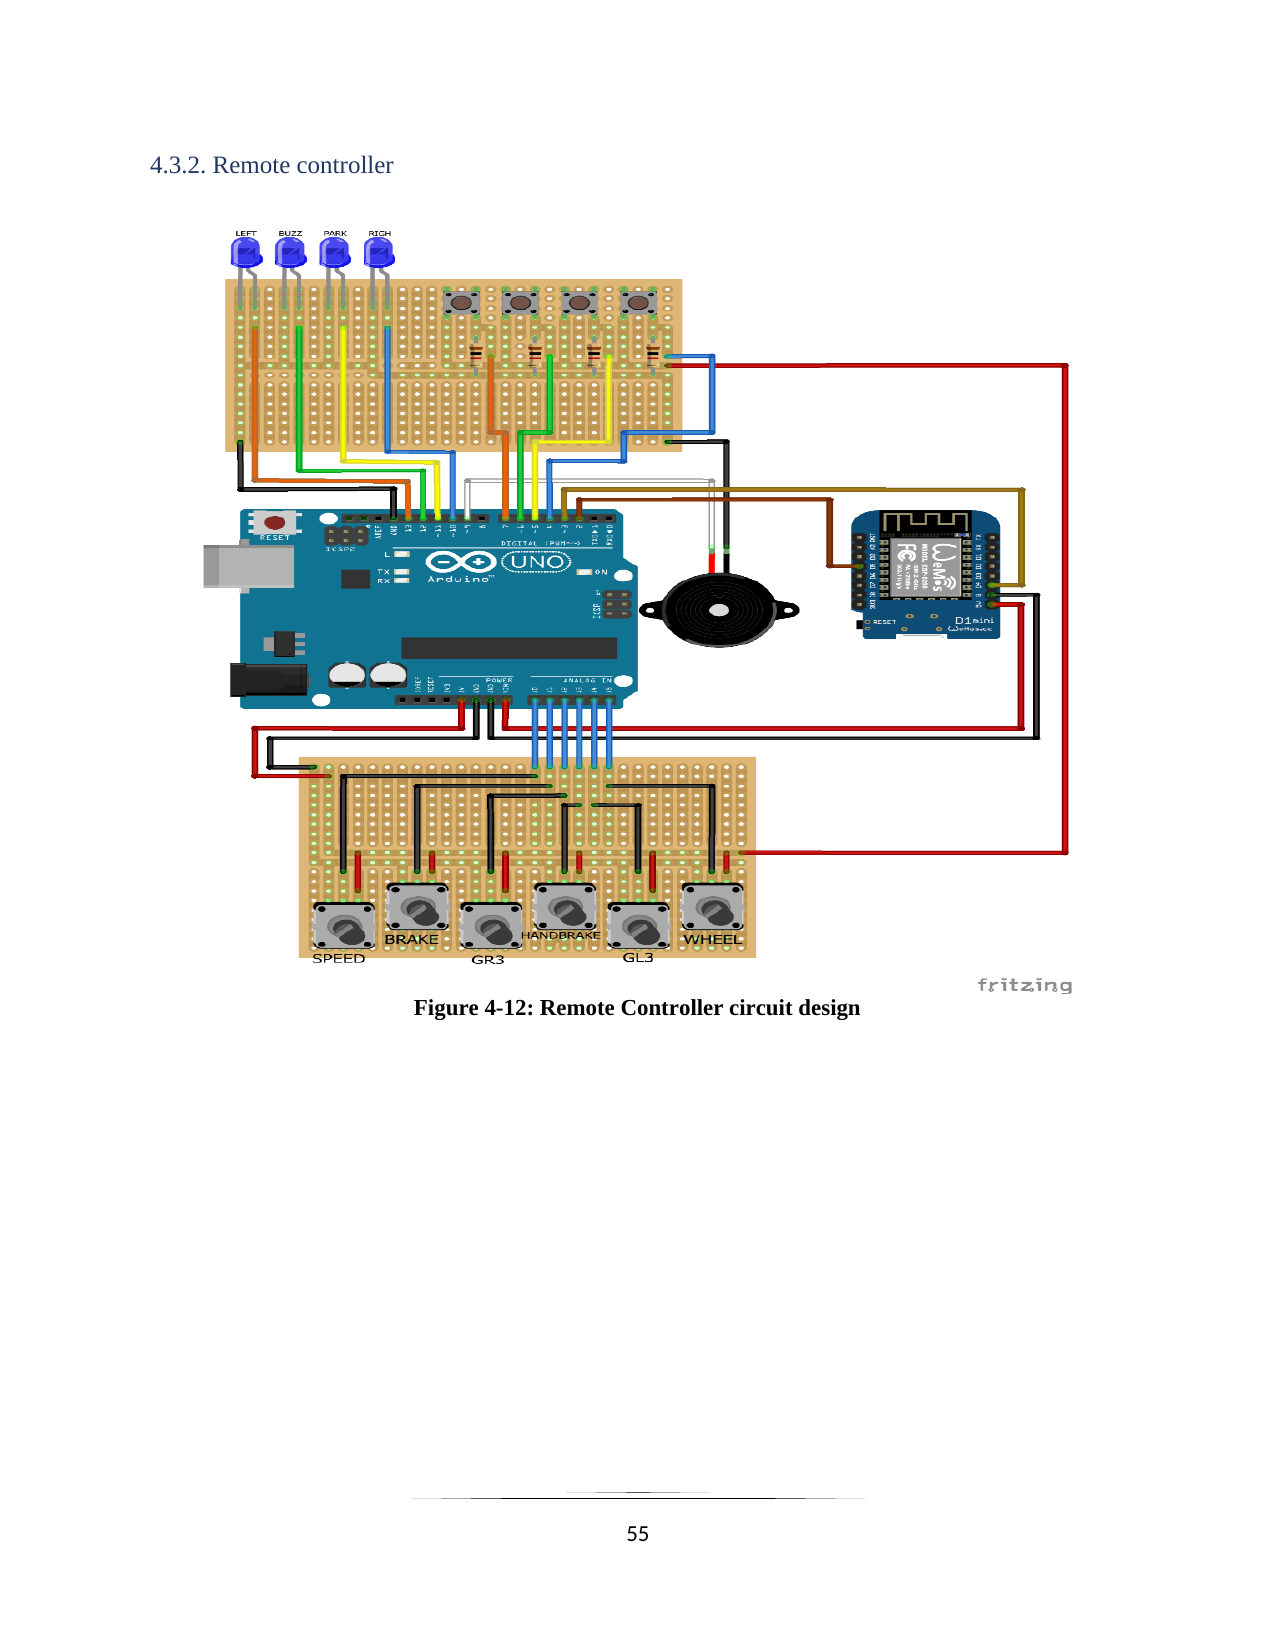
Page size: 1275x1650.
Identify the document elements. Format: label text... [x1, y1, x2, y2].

text Figure 4-12: Remote Controller circuit design [150, 994, 1125, 1020]
subtitle 4.3.2. Remote controller [150, 150, 1125, 179]
picture [203, 231, 1072, 994]
